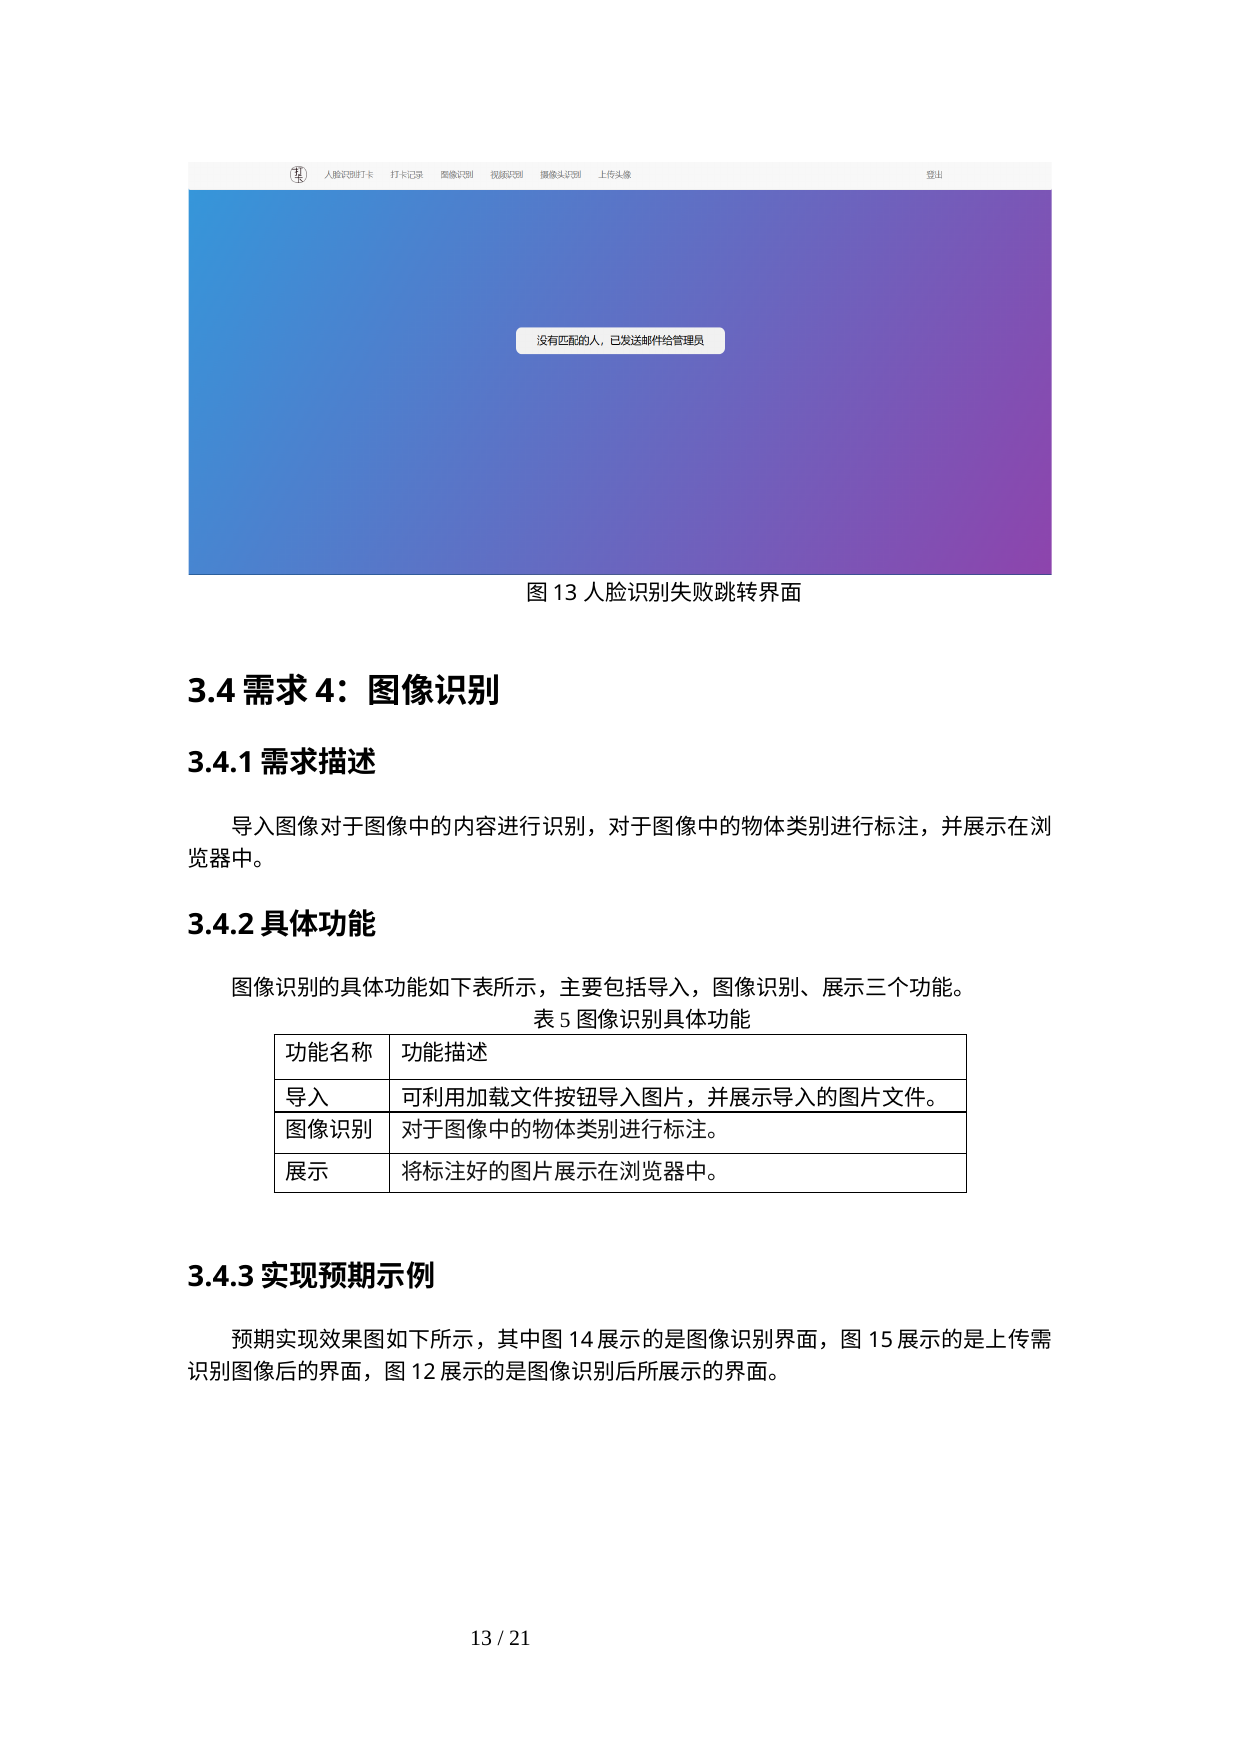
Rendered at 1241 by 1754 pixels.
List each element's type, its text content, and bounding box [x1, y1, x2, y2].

table_cell 将标注好的图片展示在浏览器中。 [390, 1154, 966, 1192]
subtitle 3.4需求4：图像识别 [187, 663, 1053, 712]
table_cell 展示 [275, 1154, 389, 1192]
subtitle 3.4.1需求描述 [187, 739, 1053, 781]
text 导入图像对于图像中的内容进行识别，对于图像中的物体类别进行标注，并展示在浏览器中。 [187, 808, 1053, 873]
text 图13 人脸识别失败跳转界面 [231, 575, 1053, 606]
table_cell 可利用加载文件按钮导入图片，并展示导入的图片文件。 [390, 1080, 966, 1111]
subtitle 3.4.2具体功能 [187, 900, 1053, 943]
text 图像识别的具体功能如下表所示，主要包括导入，图像识别、展示三个功能。 [187, 970, 1053, 1002]
text 预期实现效果图如下所示，其中图14展示的是图像识别界面，图15展示的是上传需识别图像后的界面，图12展示的是图像识别后所展示的界面。 [187, 1322, 1053, 1386]
subtitle 3.4.3实现预期示例 [187, 1253, 1053, 1295]
table_cell 导入 [275, 1080, 389, 1111]
table_cell 对于图像中的物体类别进行标注。 [390, 1113, 966, 1153]
picture [188, 162, 1052, 575]
text 表5 图像识别具体功能 [187, 1002, 1053, 1034]
table_header 功能名称 [275, 1035, 389, 1079]
table_cell 图像识别 [275, 1113, 389, 1153]
table_header 功能描述 [390, 1035, 966, 1079]
